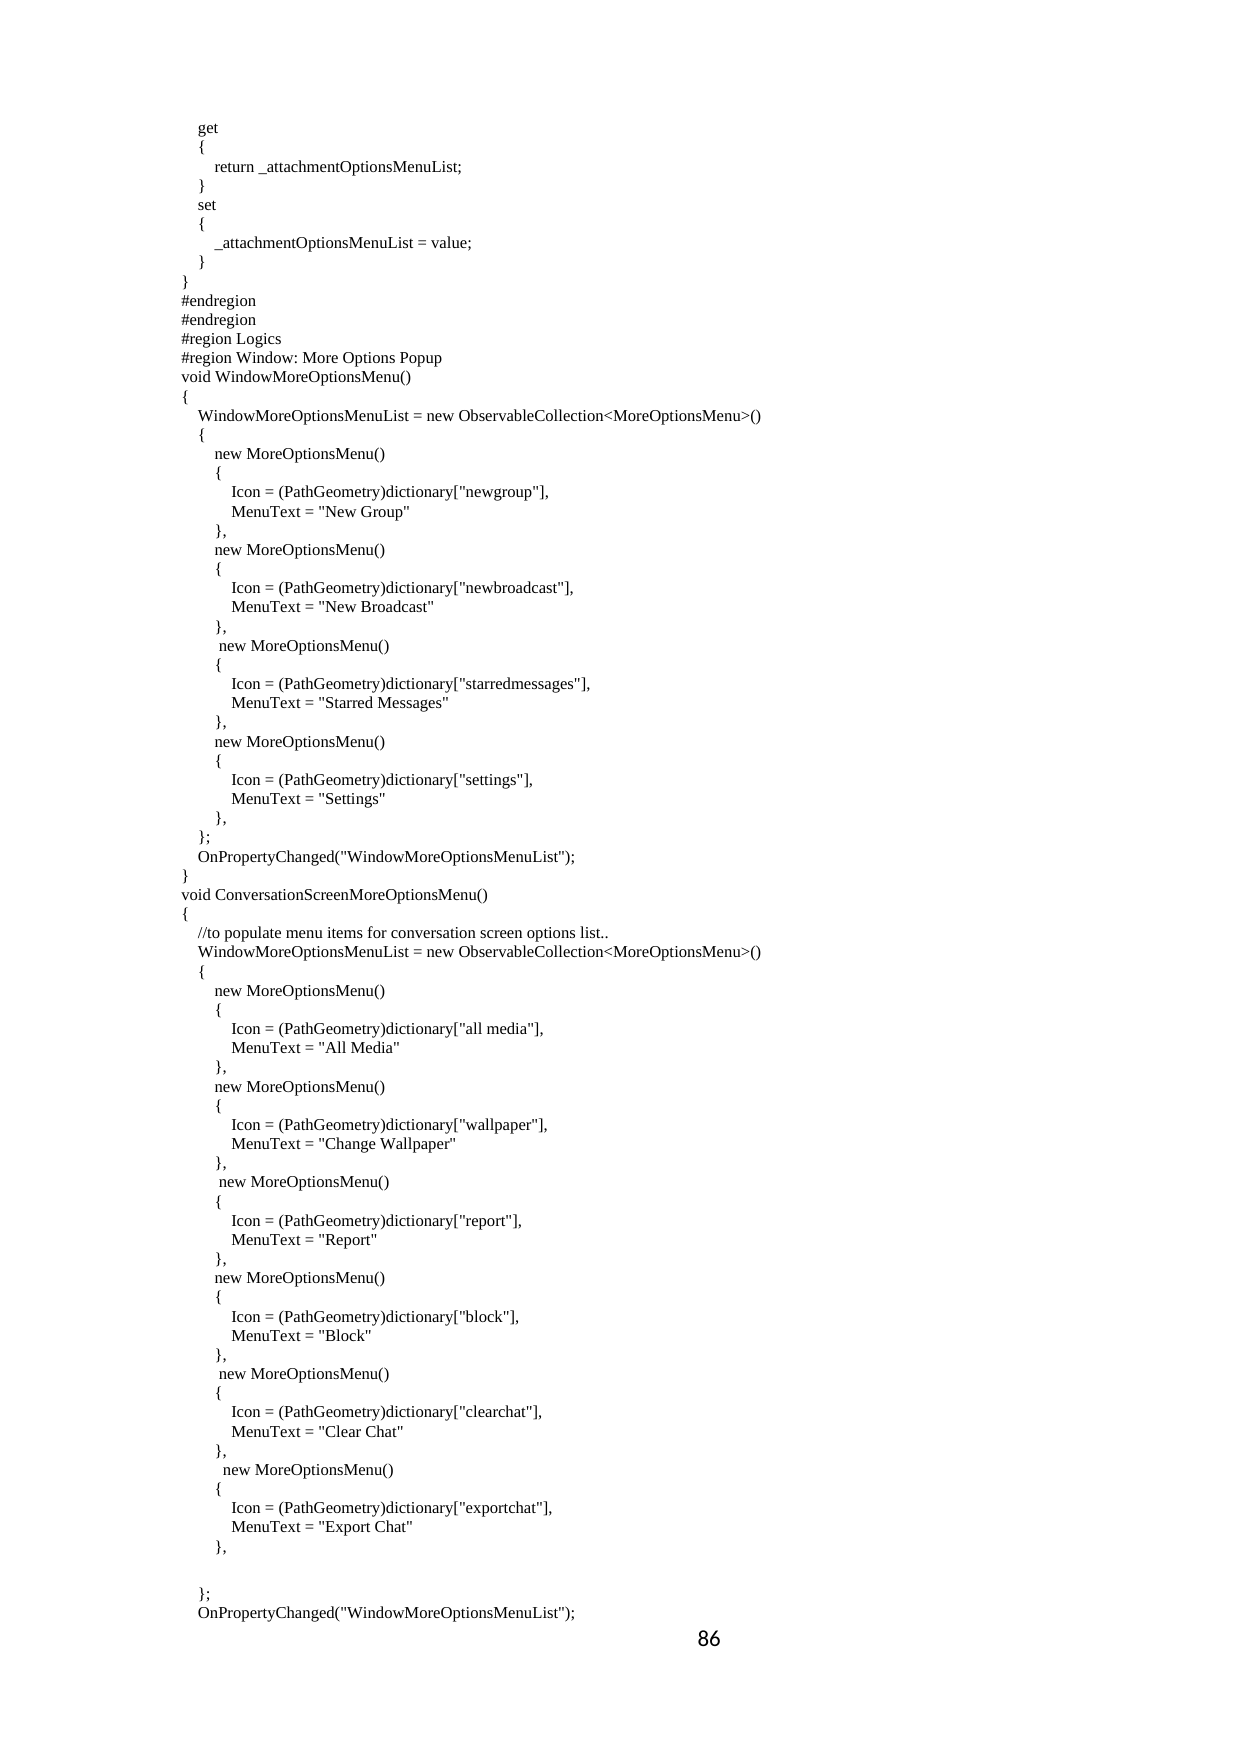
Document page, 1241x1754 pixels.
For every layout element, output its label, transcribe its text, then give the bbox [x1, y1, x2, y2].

text { [148, 425, 1181, 444]
text #endregion [148, 291, 1181, 310]
text WindowMoreOptionsMenuList = new ObservableCollection<MoreOptionsMenu>() [148, 406, 1181, 425]
text { [148, 463, 1181, 482]
text }, [148, 1249, 1181, 1268]
text { [148, 137, 1181, 156]
text }, [148, 808, 1181, 827]
text new MoreOptionsMenu() [148, 444, 1181, 463]
text }, [148, 1057, 1181, 1076]
text MenuText = "Clear Chat" [148, 1421, 1181, 1441]
text { [148, 655, 1181, 674]
text { [148, 751, 1181, 770]
text { [148, 904, 1181, 923]
text } [148, 271, 1181, 291]
text } [148, 866, 1181, 885]
text }, [148, 616, 1181, 636]
text }, [148, 1345, 1181, 1364]
text new MoreOptionsMenu() [148, 1364, 1181, 1383]
text MenuText = "Settings" [148, 789, 1181, 808]
text MenuText = "Export Chat" [148, 1517, 1181, 1536]
text { [148, 1191, 1181, 1211]
text void ConversationScreenMoreOptionsMenu() [148, 885, 1181, 904]
text } [148, 252, 1181, 271]
text Icon = (PathGeometry)dictionary["newgroup"], [148, 482, 1181, 501]
text new MoreOptionsMenu() [148, 731, 1181, 751]
text }; [148, 1584, 1181, 1603]
text { [148, 1479, 1181, 1498]
text { [148, 1383, 1181, 1402]
text MenuText = "Block" [148, 1326, 1181, 1345]
text Icon = (PathGeometry)dictionary["wallpaper"], [148, 1115, 1181, 1134]
text _attachmentOptionsMenuList = value; [148, 233, 1181, 252]
text { [148, 1287, 1181, 1306]
text new MoreOptionsMenu() [148, 1076, 1181, 1096]
text WindowMoreOptionsMenuList = new ObservableCollection<MoreOptionsMenu>() [148, 942, 1181, 961]
text Icon = (PathGeometry)dictionary["settings"], [148, 770, 1181, 789]
text #region Logics [148, 329, 1181, 348]
text { [148, 386, 1181, 406]
text #endregion [148, 310, 1181, 329]
text Icon = (PathGeometry)dictionary["exportchat"], [148, 1498, 1181, 1517]
text set [148, 195, 1181, 214]
text MenuText = "Change Wallpaper" [148, 1134, 1181, 1153]
text new MoreOptionsMenu() [148, 636, 1181, 655]
text MenuText = "All Media" [148, 1038, 1181, 1057]
text { [148, 559, 1181, 578]
text { [148, 1000, 1181, 1019]
text OnPropertyChanged("WindowMoreOptionsMenuList"); [148, 1603, 1181, 1622]
text #region Window: More Options Popup [148, 348, 1181, 367]
text Icon = (PathGeometry)dictionary["newbroadcast"], [148, 578, 1181, 597]
text MenuText = "New Group" [148, 501, 1181, 521]
text MenuText = "Starred Messages" [148, 693, 1181, 712]
text OnPropertyChanged("WindowMoreOptionsMenuList"); [148, 846, 1181, 866]
text MenuText = "Report" [148, 1230, 1181, 1249]
text { [148, 1096, 1181, 1115]
text }; [148, 827, 1181, 846]
text }, [148, 1153, 1181, 1172]
text { [148, 961, 1181, 981]
text new MoreOptionsMenu() [148, 981, 1181, 1000]
text MenuText = "New Broadcast" [148, 597, 1181, 616]
text return _attachmentOptionsMenuList; [148, 156, 1181, 176]
text Icon = (PathGeometry)dictionary["block"], [148, 1306, 1181, 1326]
text new MoreOptionsMenu() [148, 1268, 1181, 1287]
text new MoreOptionsMenu() [148, 540, 1181, 559]
text void WindowMoreOptionsMenu() [148, 367, 1181, 386]
text }, [148, 1536, 1181, 1556]
text new MoreOptionsMenu() [148, 1172, 1181, 1191]
text { [148, 214, 1181, 233]
text Icon = (PathGeometry)dictionary["clearchat"], [148, 1402, 1181, 1421]
text }, [148, 712, 1181, 731]
text } [148, 176, 1181, 195]
text //to populate menu items for conversation screen options list.. [148, 923, 1181, 942]
text Icon = (PathGeometry)dictionary["report"], [148, 1211, 1181, 1230]
text get [148, 118, 1181, 137]
text new MoreOptionsMenu() [148, 1460, 1181, 1479]
text }, [148, 1441, 1181, 1460]
text Icon = (PathGeometry)dictionary["starredmessages"], [148, 674, 1181, 693]
text Icon = (PathGeometry)dictionary["all media"], [148, 1019, 1181, 1038]
text }, [148, 521, 1181, 540]
